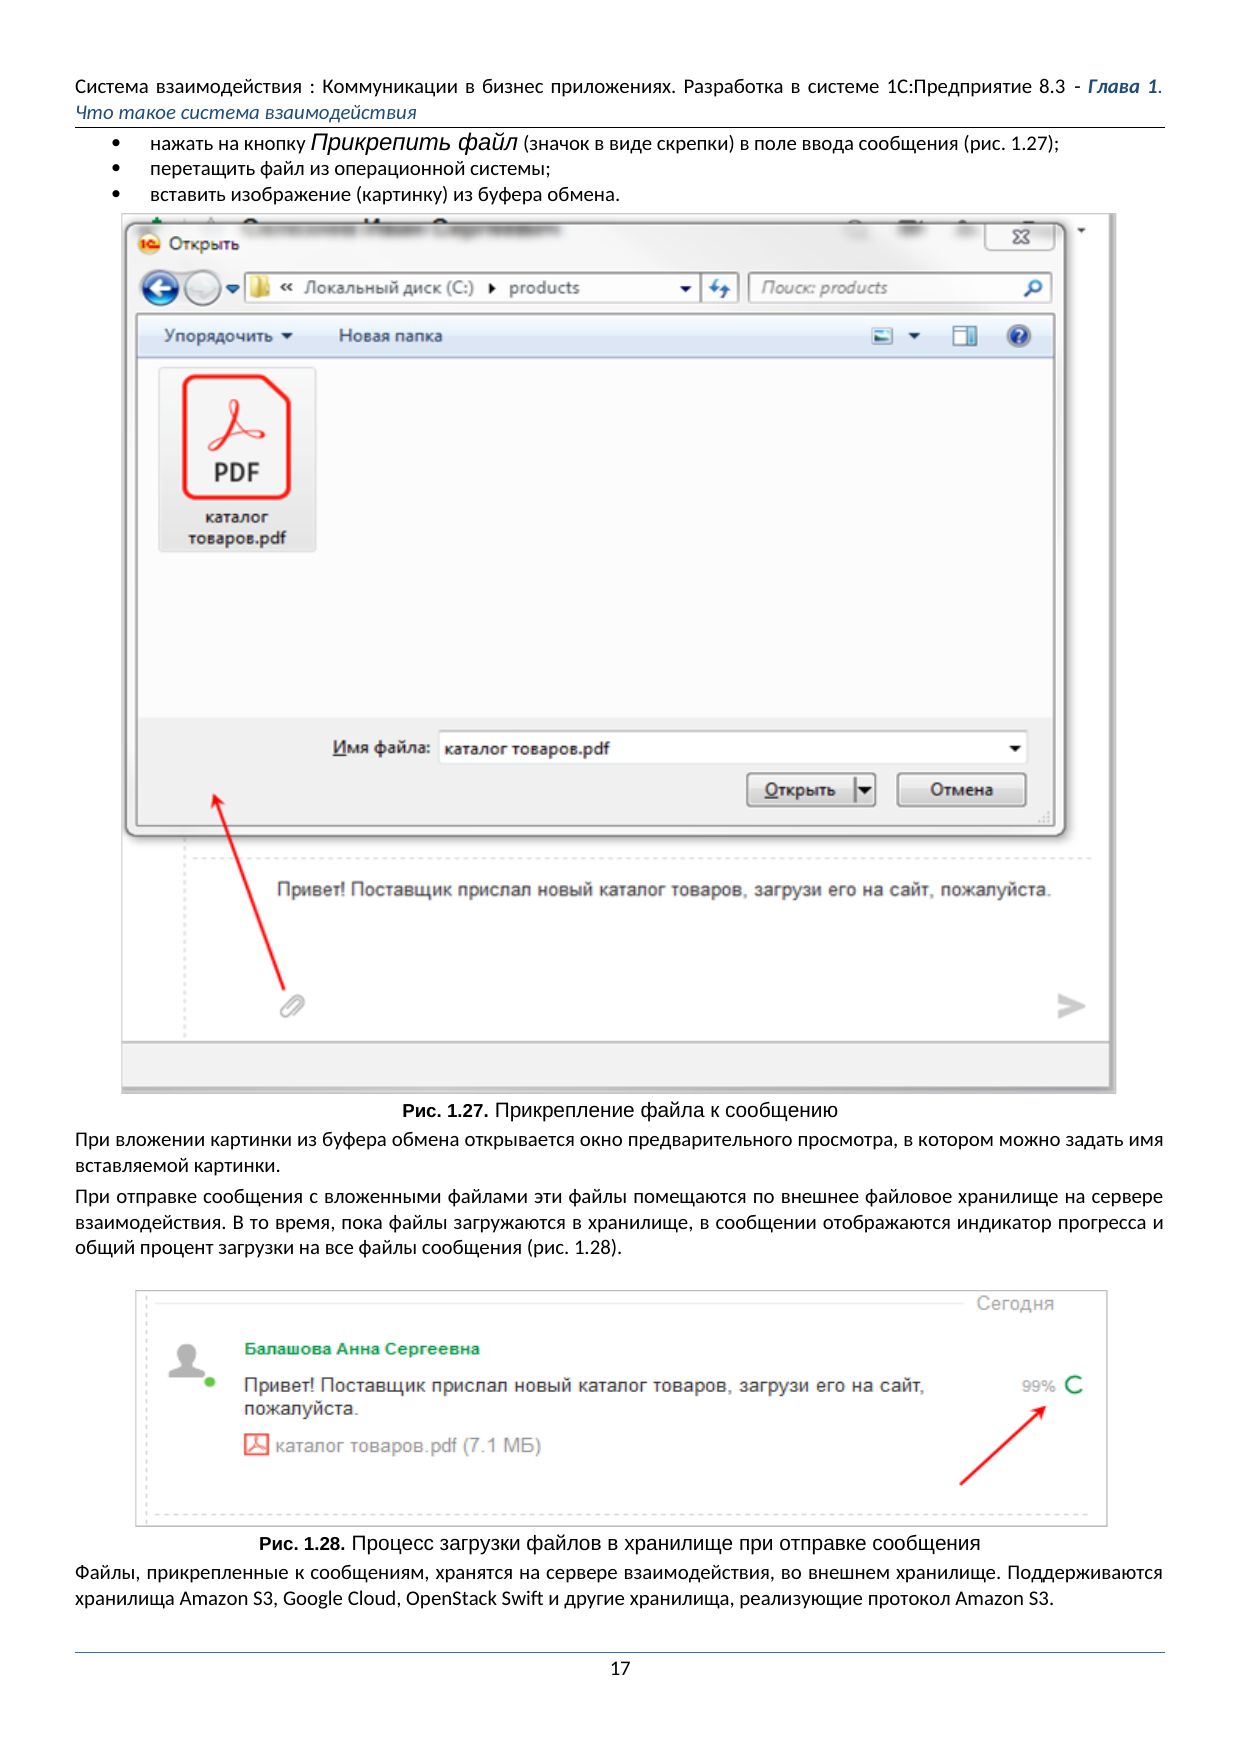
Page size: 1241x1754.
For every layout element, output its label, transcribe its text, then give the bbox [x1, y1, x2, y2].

text Файлы, прикрепленные к сообщениям, хранятся на сервере взаимодействия, во внешнем хранилище. Поддерживаются хранилища Amazon S3, Google Cloud, OpenStack Swift и другие хранилища, реализующие протокол Amazon S3. [75, 1559, 1165, 1610]
list нажать на кнопку Прикрепить файл (значок в виде скрепки) в поле ввода сообщения (рис. 1.27); [112, 128, 1165, 155]
picture [135, 1290, 1108, 1527]
picture [121, 213, 1117, 1094]
text При отправке сообщения с вложенными файлами эти файлы помещаются по внешнее файловое хранилище на сервере взаимодействия. В то время, пока файлы загружаются в хранилище, в сообщении отображаются индикатор прогресса и общий процент загрузки на все файлы сообщения (рис. 1.28). [75, 1184, 1165, 1260]
list вставить изображение (картинку) из буфера обмена. [112, 181, 1165, 206]
text При вложении картинки из буфера обмена открывается окно предварительного просмотра, в котором можно задать имя вставляемой картинки. [75, 1127, 1165, 1177]
list перетащить файл из операционной системы; [112, 155, 1165, 181]
